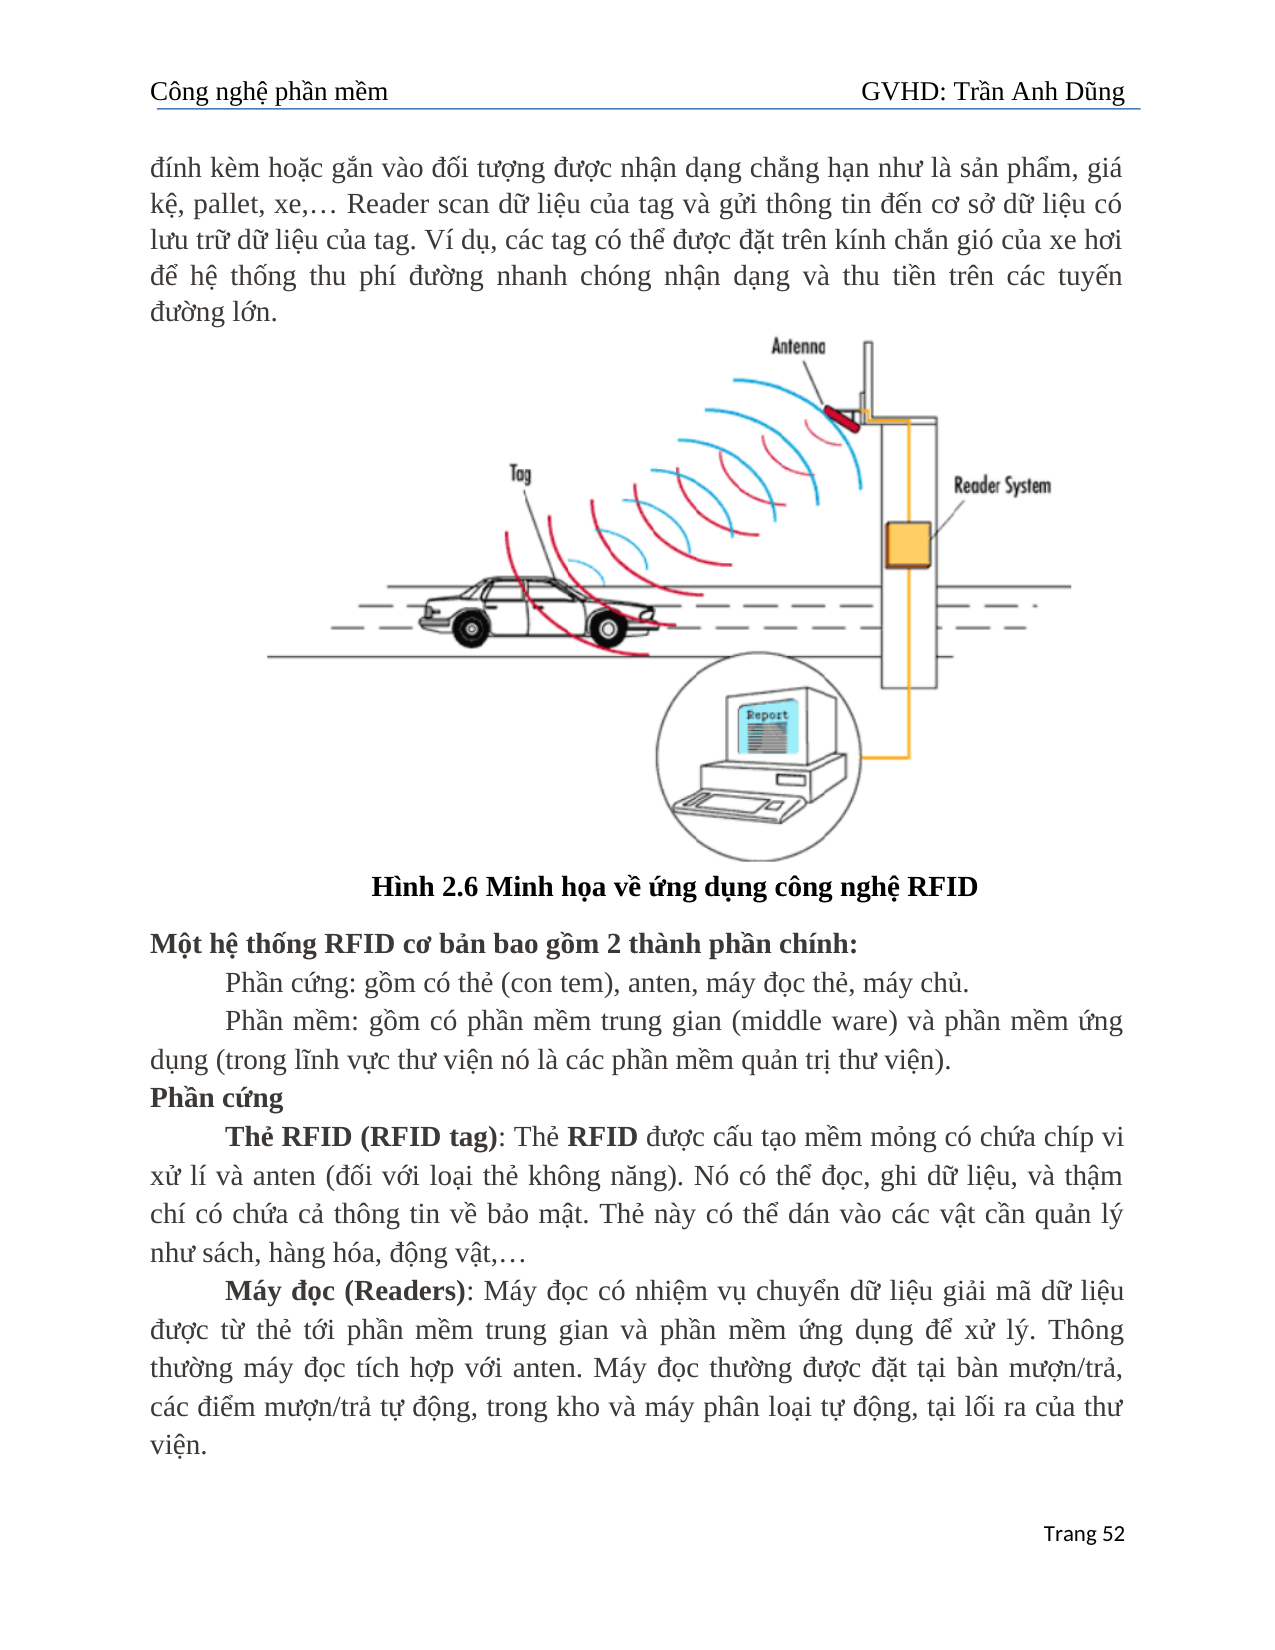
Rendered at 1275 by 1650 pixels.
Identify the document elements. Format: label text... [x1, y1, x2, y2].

text Phần cứng [150, 1081, 1125, 1114]
text Một hệ thống RFID cơ bản bao gồm 2 thành phần chính: [150, 926, 1125, 960]
picture [246, 330, 1104, 868]
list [150, 150, 1125, 328]
text Thẻ RFID (RFID tag): Thẻ RFID được cấu tạo mềm mỏng có chứa chíp vi xử lí và anten (đối với loại thẻ không năng). Nó có thể đọc, ghi dữ liệu, và thậm chí có chứa cả thông tin về bảo mật. Thẻ này có thể dán vào các vật cần quản lý như sách, hàng hóa, động vật,… [150, 1119, 1125, 1268]
list Hình 2.6 Minh họa về ứng dụng công nghệ RFID [150, 869, 1125, 903]
text Máy đọc (Readers): Máy đọc có nhiệm vụ chuyển dữ liệu giải mã dữ liệu được từ thẻ tới phần mềm trung gian và phần mềm ứng dụng để xử lý. Thông thường máy đọc tích hợp với anten. Máy đọc thường được đặt tại bàn mượn/trả, các điểm mượn/trả tự động, trong kho và máy phân loại tự động, tại lối ra của thư viện. [150, 1273, 1125, 1461]
text Phần cứng: gồm có thẻ (con tem), anten, máy đọc thẻ, máy chủ. [150, 965, 1125, 998]
text Phần mềm: gồm có phần mềm trung gian (middle ware) và phần mềm ứng dụng (trong lĩnh vực thư viện nó là các phần mềm quản trị thư viện). [150, 1003, 1125, 1076]
